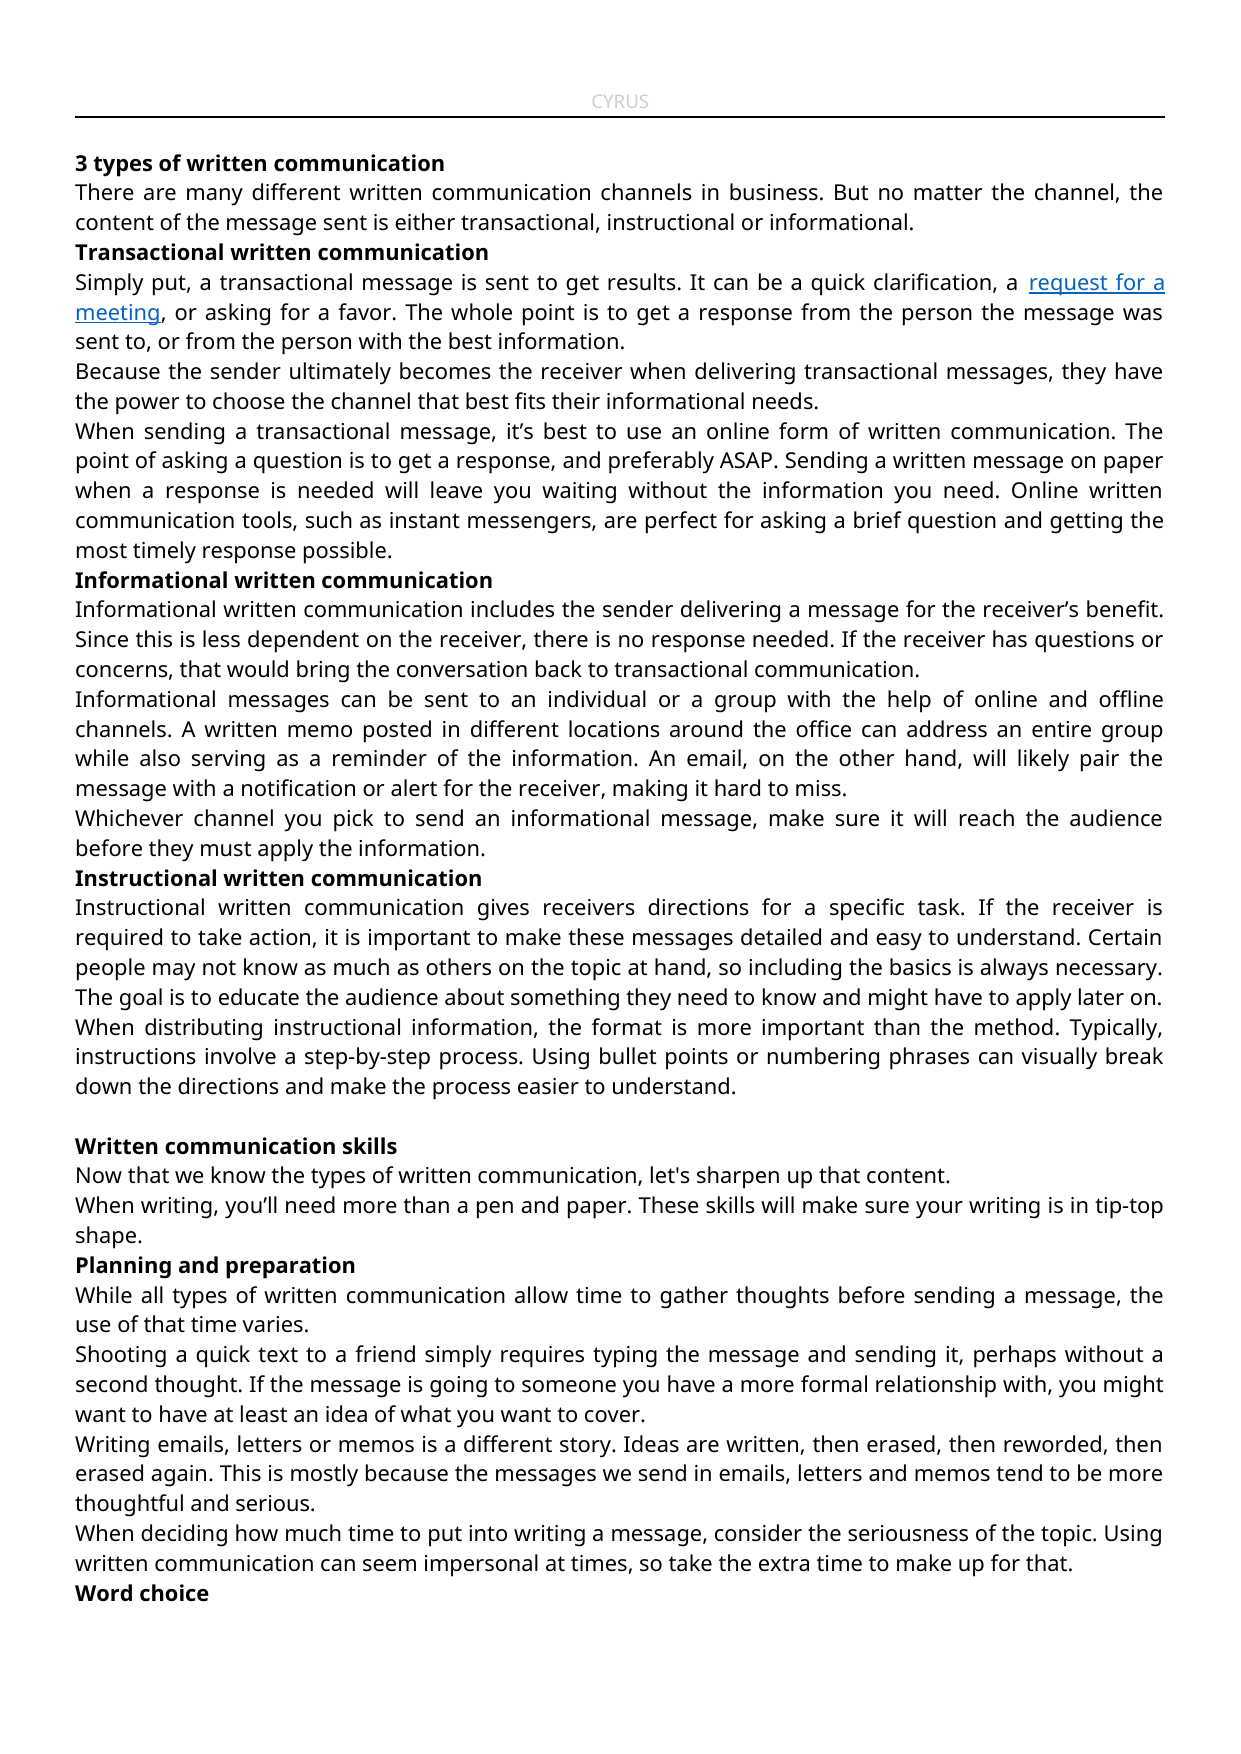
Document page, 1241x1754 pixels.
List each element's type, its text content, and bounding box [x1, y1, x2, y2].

text Word choice [75, 1578, 1165, 1607]
text When sending a transactional message, it’s best to use an online form of written communication. The point of asking a question is to get a response, and preferably ASAP. Sending a written message on paper when a response is needed will leave you waiting without the information you need. Online written communication tools, such as instant messengers, are perfect for asking a brief question and getting the most timely response possible. [75, 416, 1165, 565]
text 3 types of written communication [75, 148, 1165, 177]
text Informational messages can be sent to an individual or a group with the help of online and offline channels. A written memo posted in different locations around the office can address an entire group while also serving as a reminder of the information. An email, on the other hand, will likely pair the message with a notification or alert for the receiver, making it hard to miss. [75, 684, 1165, 803]
text Shooting a quick text to a friend simply requires typing the message and sending it, perhaps without a second thought. If the message is going to someone you have a more formal relationship with, you might want to have at least an idea of what you want to cover. [75, 1339, 1165, 1429]
text Informational written communication includes the sender delivering a message for the receiver’s benefit. Since this is less dependent on the receiver, there is no response needed. If the receiver has questions or concerns, that would bring the conversation back to transactional communication. [75, 594, 1165, 684]
text While all types of written communication allow time to gather thoughts before sending a message, the use of that time varies. [75, 1280, 1165, 1339]
text Written communication skills [75, 1131, 1165, 1161]
text When deciding how much time to put into writing a message, consider the seriousness of the topic. Using written communication can seem impersonal at times, so take the extra time to make up for that. [75, 1518, 1165, 1578]
text Simply put, a transactional message is sent to get results. It can be a quick clarification, a request for a meeting, or asking for a favor. The whole point is to get a response from the person the message was sent to, or from the person with the best information. [75, 267, 1165, 356]
text Because the sender ultimately becomes the receiver when delivering transactional messages, they have the power to choose the channel that best fits their informational needs. [75, 356, 1165, 416]
text Planning and preparation [75, 1250, 1165, 1280]
text Writing emails, letters or memos is a different story. Ideas are written, then erased, then reworded, then erased again. This is mostly because the messages we send in emails, letters and memos tend to be more thoughtful and serious. [75, 1429, 1165, 1518]
text Informational written communication [75, 565, 1165, 594]
text Now that we know the types of written communication, let's sharpen up that content. [75, 1161, 1165, 1190]
text Instructional written communication [75, 863, 1165, 892]
text When distributing instructional information, the format is more important than the method. Typically, instructions involve a step-by-step process. Using bullet points or numbering phrases can visually break down the directions and make the process easier to understand. [75, 1012, 1165, 1101]
text There are many different written communication channels in business. But no matter the channel, the content of the message sent is either transactional, instructional or informational. [75, 177, 1165, 237]
text Whichever channel you pick to send an informational message, make sure it will reach the audience before they must apply the information. [75, 803, 1165, 863]
text Instructional written communication gives receivers directions for a specific task. If the receiver is required to take action, it is important to make these messages detailed and easy to understand. Certain people may not know as much as others on the topic at hand, so including the basics is always necessary. The goal is to educate the audience about something they need to know and might have to apply later on. [75, 892, 1165, 1012]
text When writing, you’ll need more than a pen and paper. These skills will make sure your writing is in tip-top shape. [75, 1190, 1165, 1250]
text Transactional written communication [75, 237, 1165, 267]
